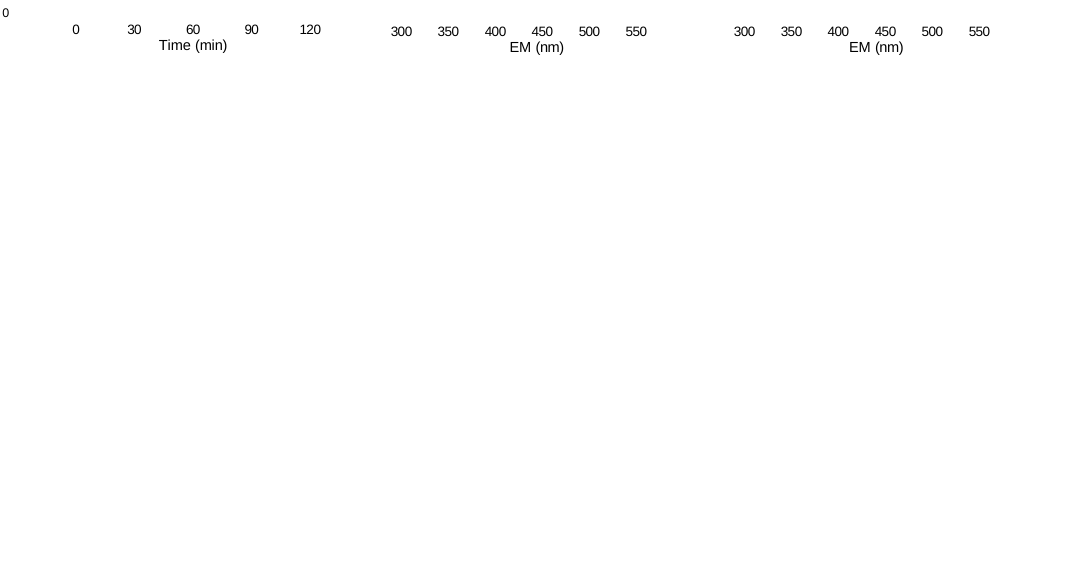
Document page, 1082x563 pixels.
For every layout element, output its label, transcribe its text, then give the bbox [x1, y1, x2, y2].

text 300 350 400 450 500 550 [734, 25, 1077, 39]
text 0 30 60 90 120 [72, 23, 322, 37]
text 0 [2, 6, 66, 20]
text Time (min) [158, 37, 322, 53]
text 300 350 400 450 500 550 [391, 25, 665, 39]
text EM (nm) [676, 39, 1077, 55]
text EM (nm) [509, 39, 665, 55]
